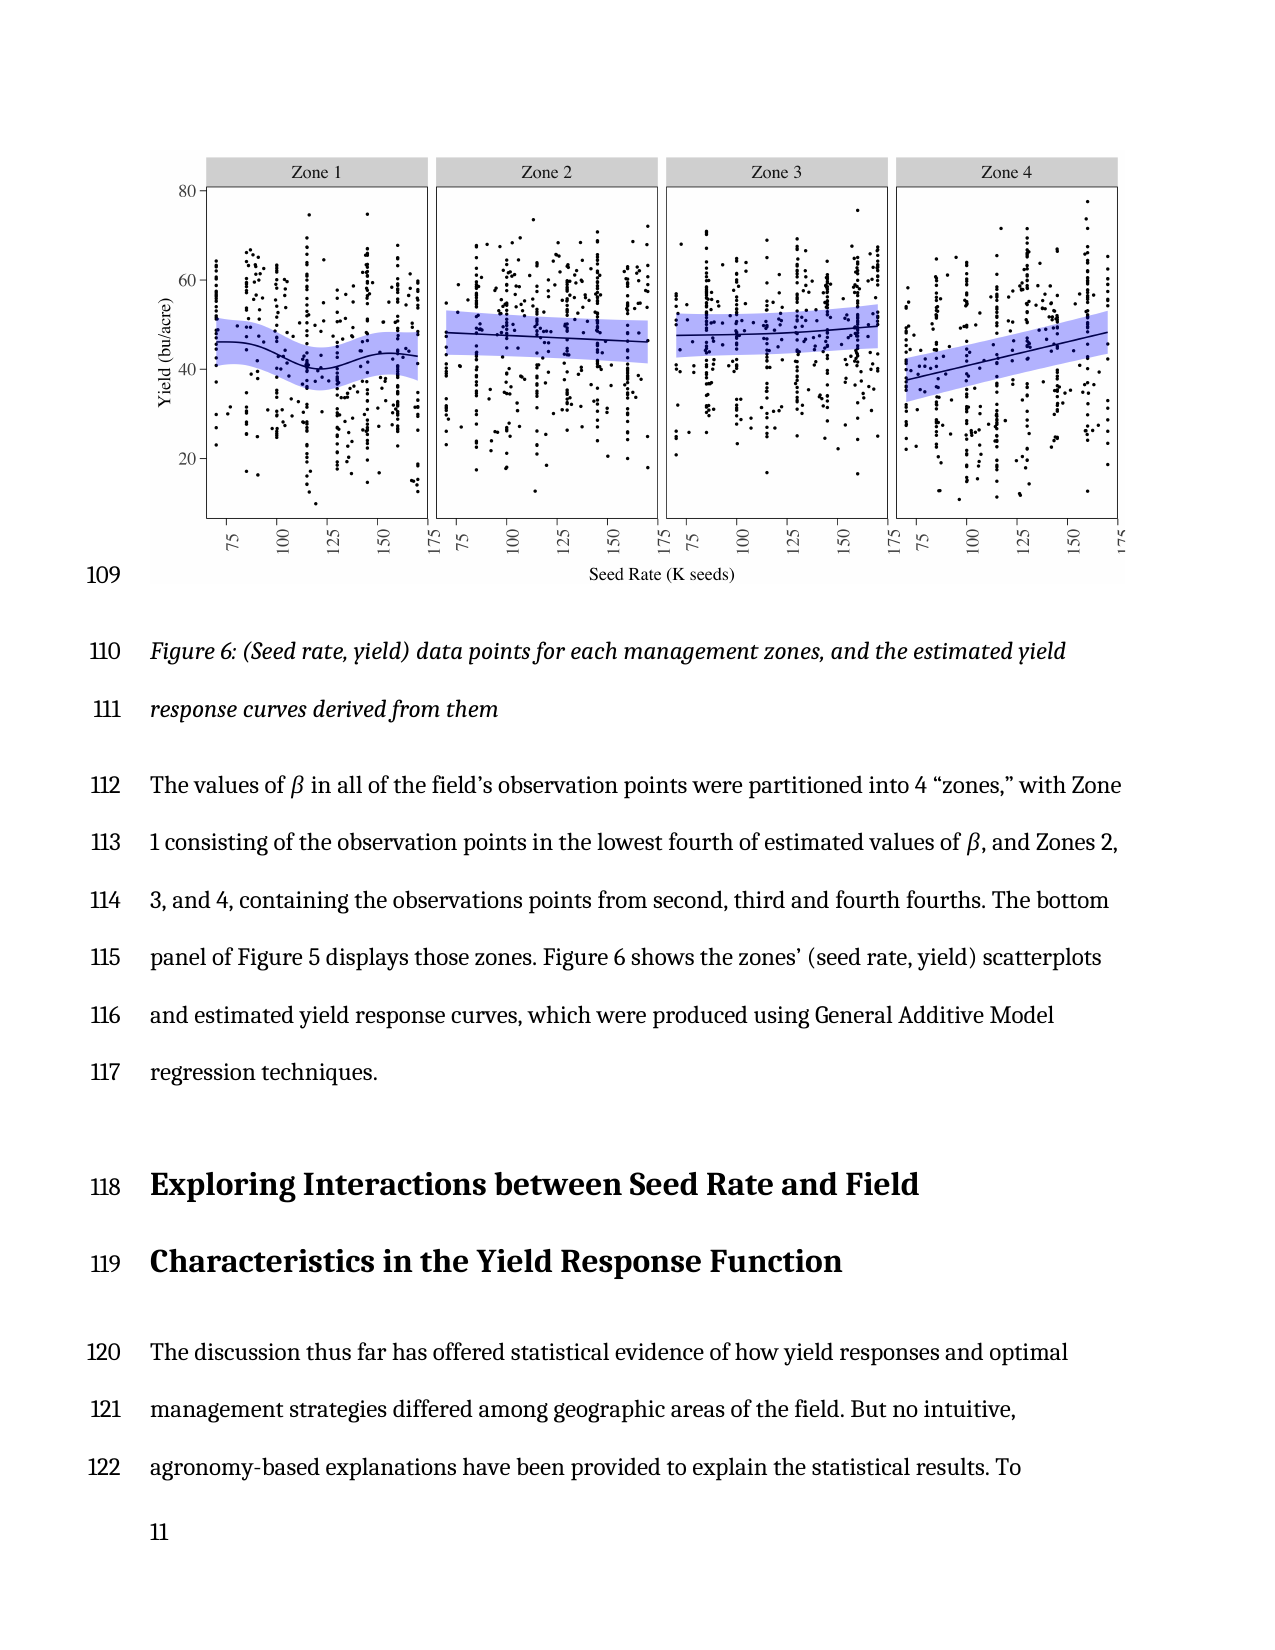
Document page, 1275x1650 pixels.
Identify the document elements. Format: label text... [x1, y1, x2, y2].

text The values of in all of the field’s observation points were partitioned into 4 “zones,” with Zone 1 consisting of the observation points in the lowest fourth of estimated values of , and Zones 2, 3, and 4, containing the observations points from second, third and fourth fourths. The bottom panel of Figure 5 displays those zones. Figure 6 shows the zones’ (seed rate, yield) scatterplots and estimated yield response curves, which were produced using General Additive Model regression techniques. [150, 771, 1125, 1087]
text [150, 1338, 1125, 1482]
picture [150, 150, 1125, 584]
subtitle Exploring Interactions between Seed Rate and Field Characteristics in the Yield Response Function [150, 1166, 1125, 1281]
text Figure 6: (Seed rate, yield) data points for each management zones, and the estimated yield response curves derived from them [150, 637, 1125, 723]
